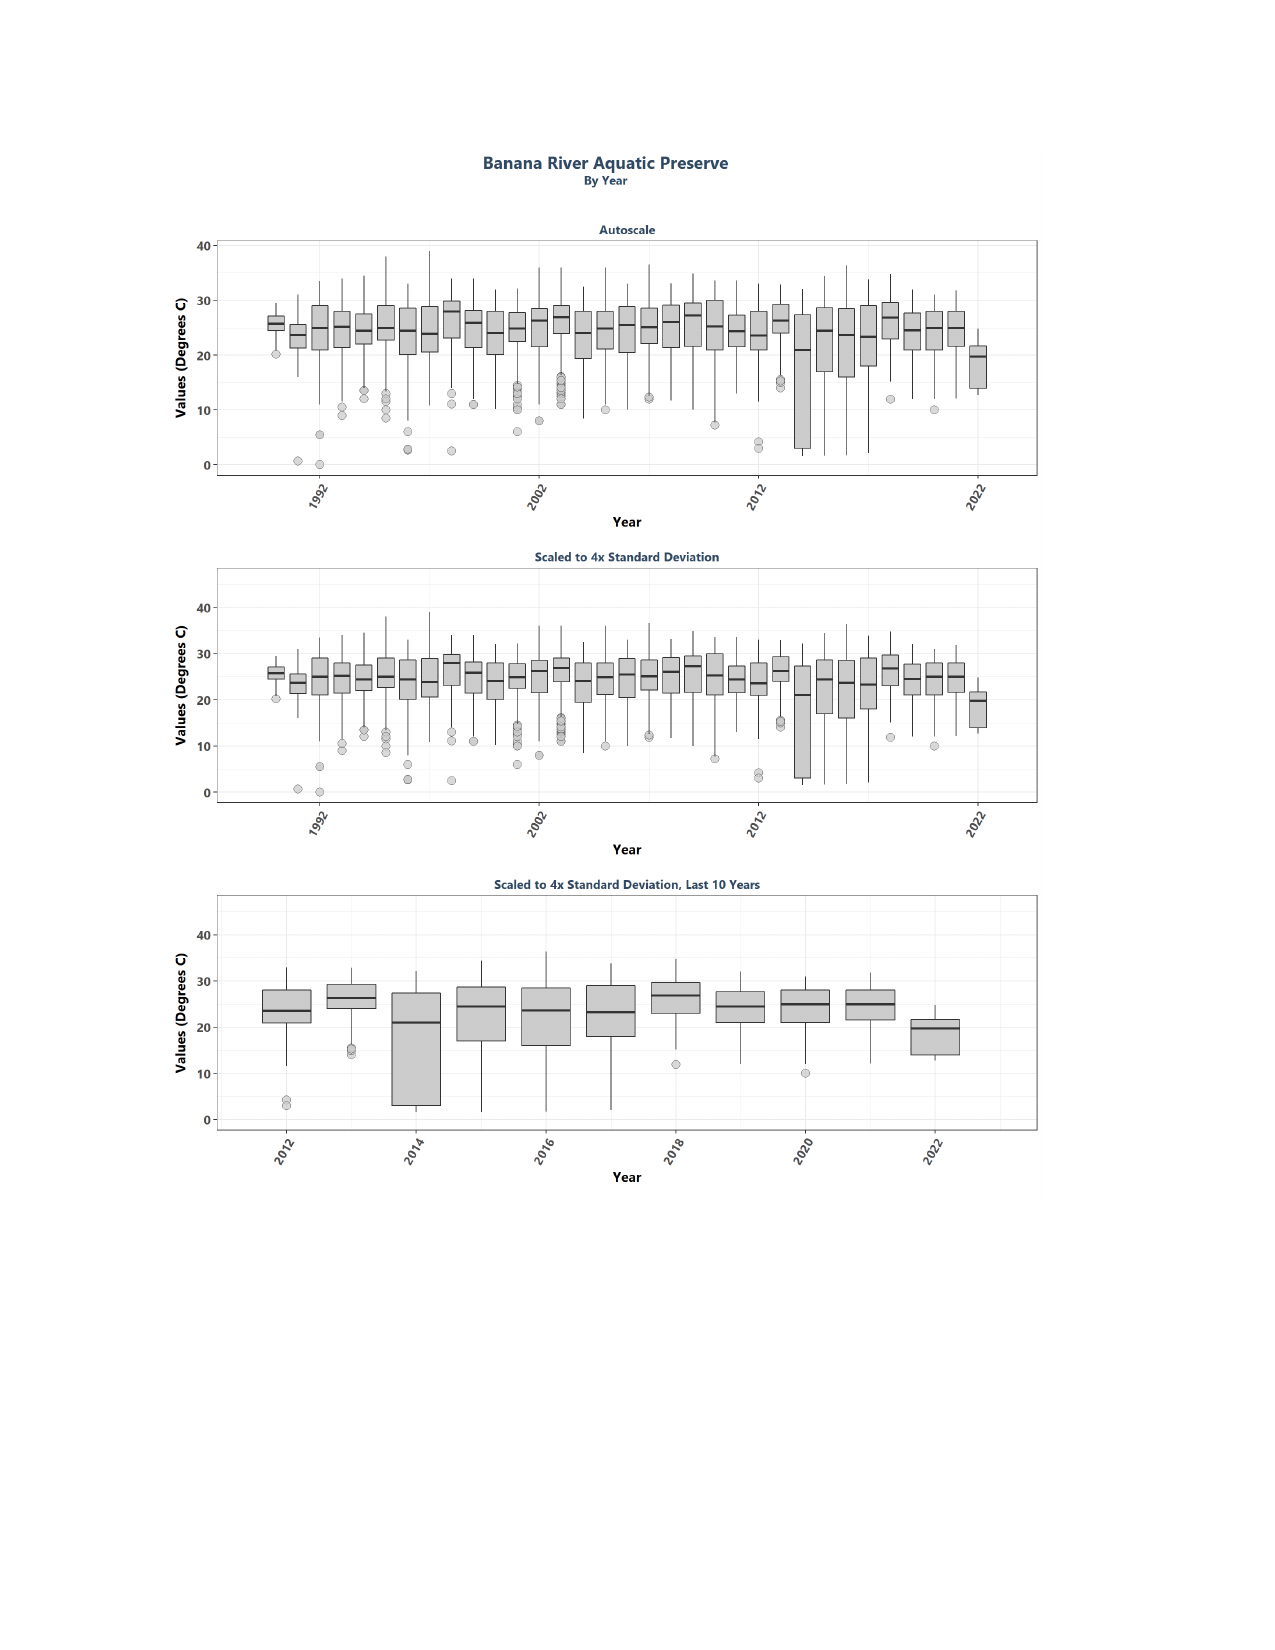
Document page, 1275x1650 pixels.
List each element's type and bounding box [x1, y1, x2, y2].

picture [168, 150, 1044, 1200]
